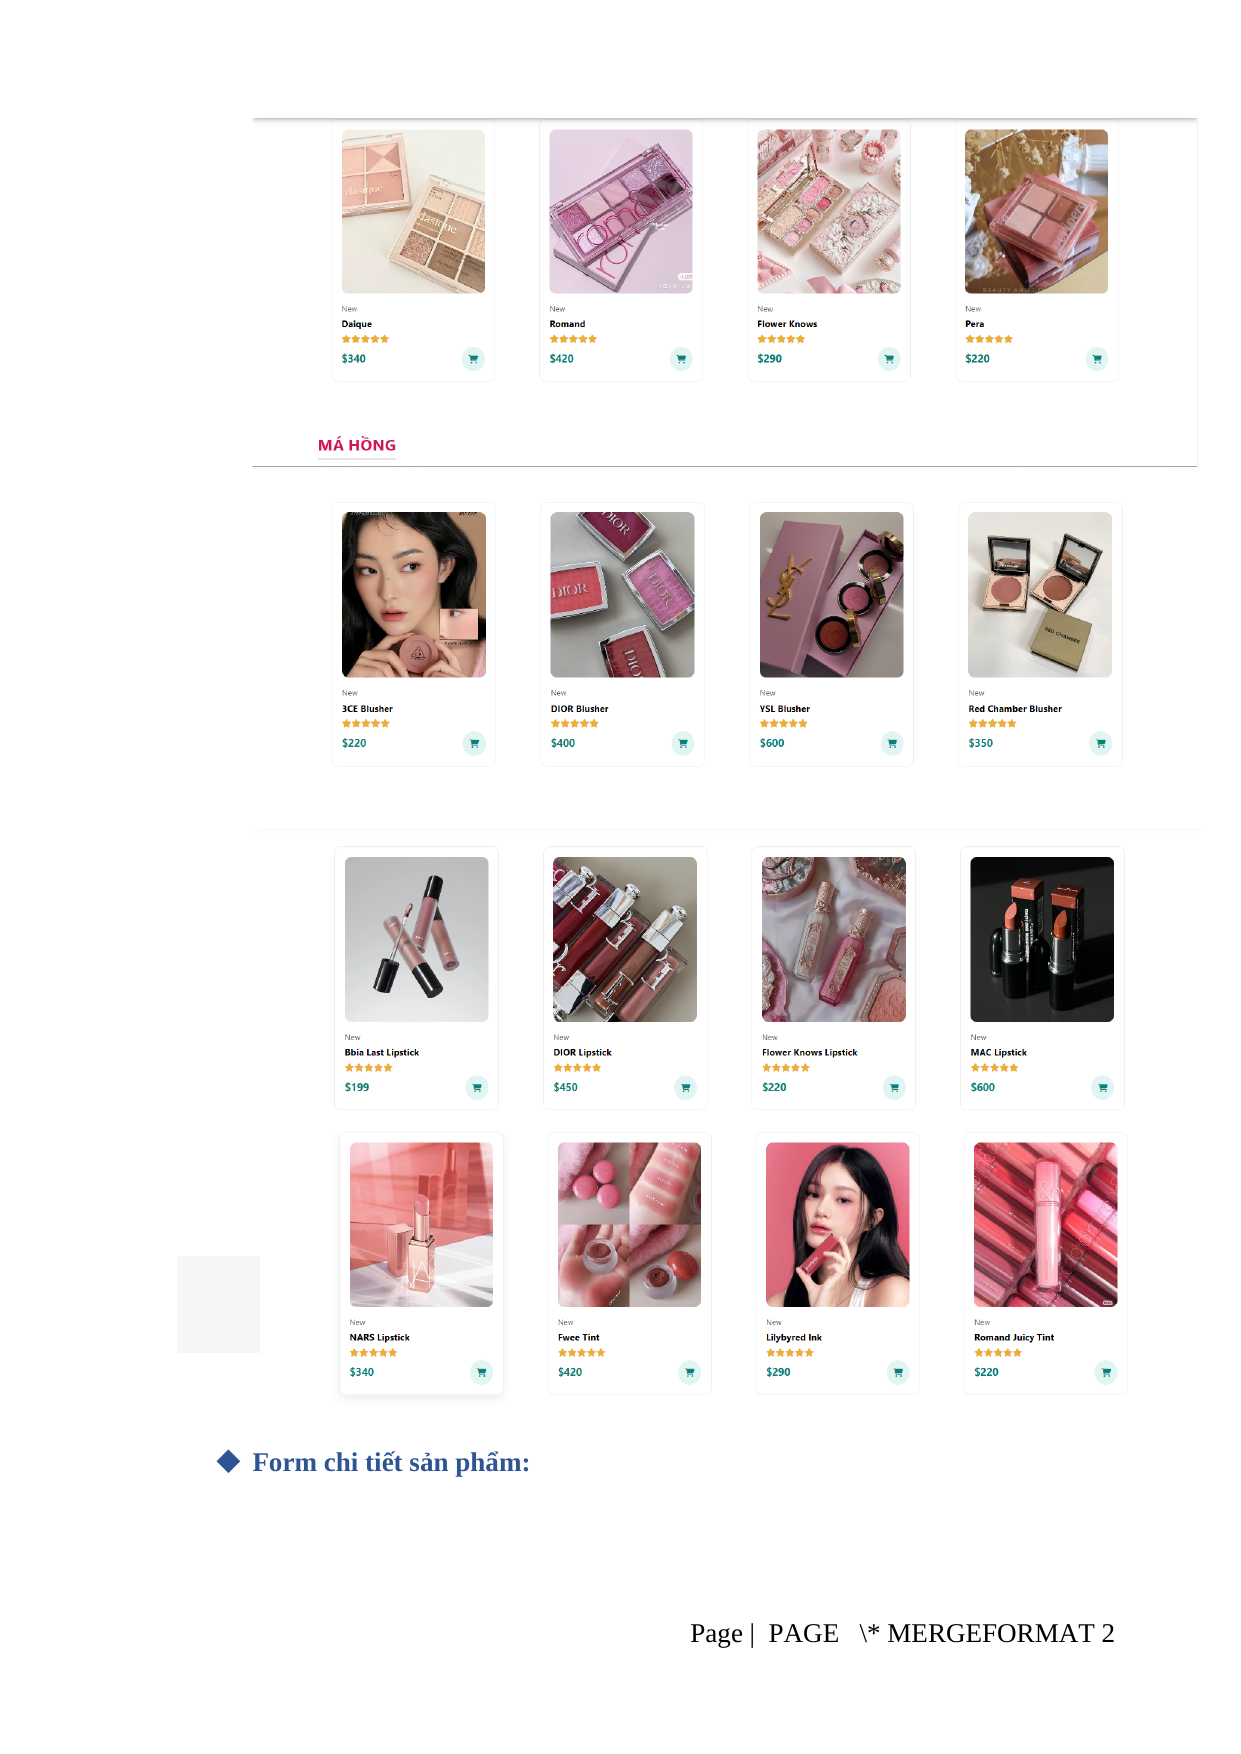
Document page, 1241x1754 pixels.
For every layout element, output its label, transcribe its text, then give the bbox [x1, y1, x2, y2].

picture [177, 1128, 1205, 1418]
picture [252, 118, 1198, 467]
list Form chi tiết sản phẩm: [215, 1399, 1122, 1477]
picture [252, 490, 1198, 773]
picture [255, 829, 1200, 1119]
